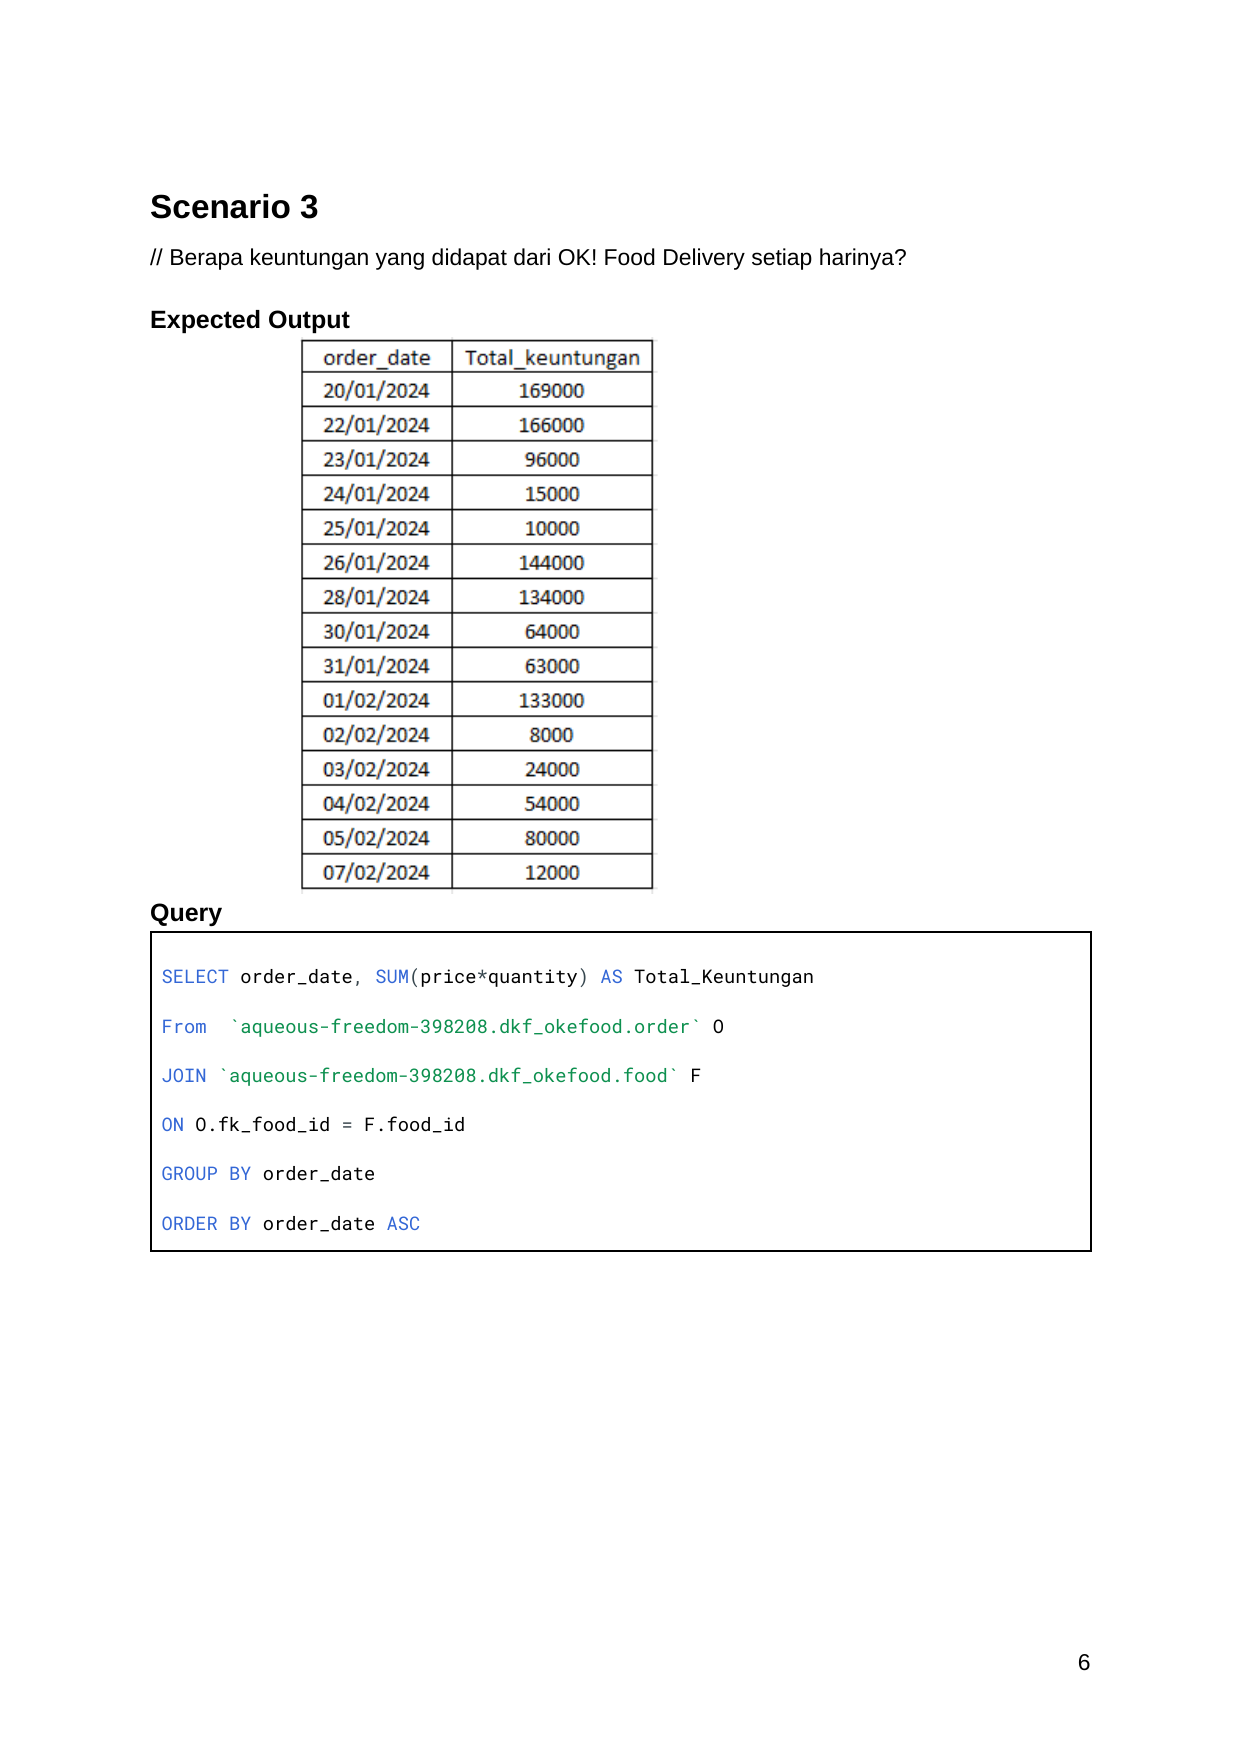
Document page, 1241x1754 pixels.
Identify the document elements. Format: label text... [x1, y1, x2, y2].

subtitle Query [150, 898, 1090, 926]
subtitle Scenario 3 [150, 187, 1090, 226]
picture [300, 337, 658, 894]
text // Berapa keuntungan yang didapat dari OK! Food Delivery setiap harinya? [150, 244, 1090, 271]
table_header SELECT order_date, SUM(price*quantity) AS Total_Keuntungan From `aqueous-freedom-398208.dkf_okefood.order` O JOIN `aqueous-freedom-398208.dkf_okefood.food` F ON O.fk_food_id = F.food_id GROUP BY order_date ORDER BY order_date ASC [152, 933, 1090, 1249]
subtitle Expected Output [150, 304, 1090, 333]
